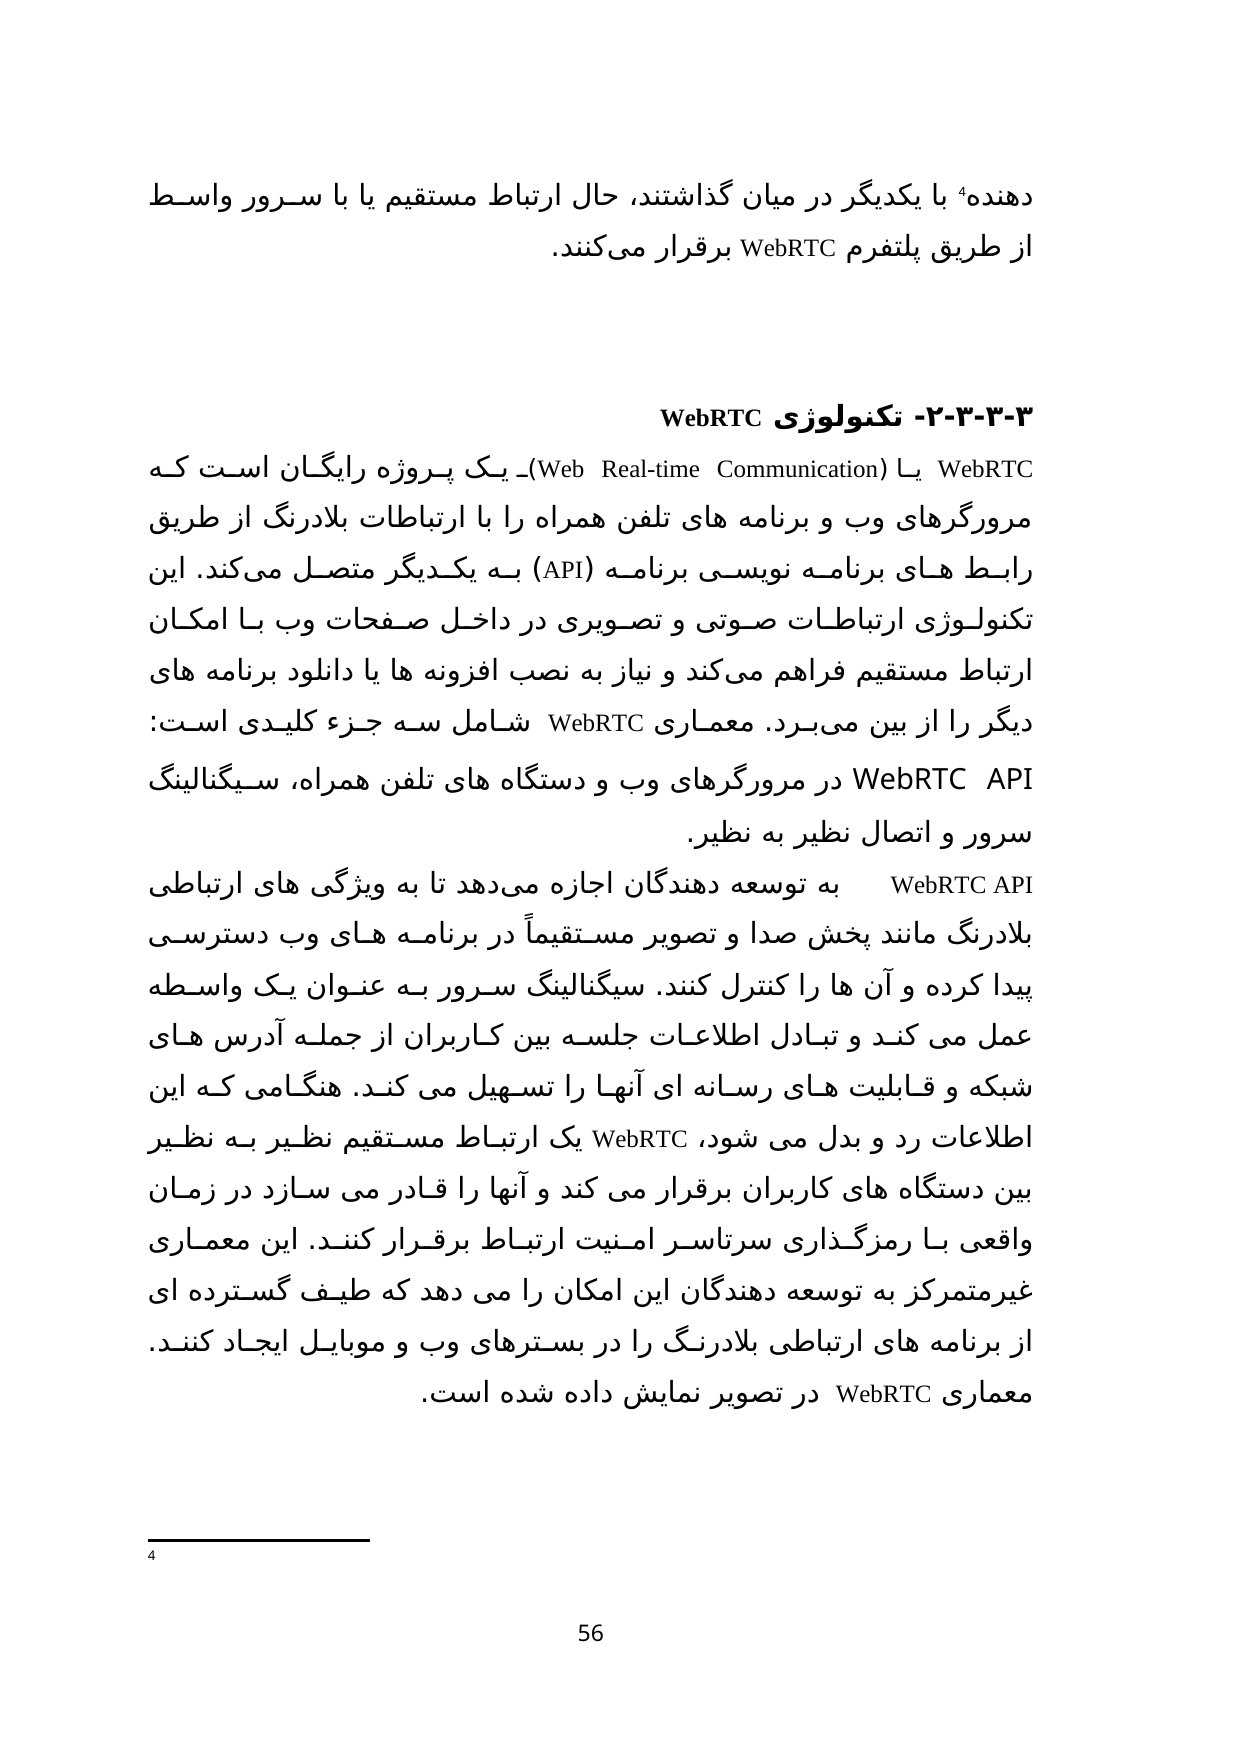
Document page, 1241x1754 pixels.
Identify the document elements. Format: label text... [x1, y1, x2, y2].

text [148, 178, 1033, 263]
text ۲-۳-۳-۳- تکنولوژی WebRTC [148, 399, 1033, 433]
text WebRTC API به توسعه دهندگان اجازه می‌دهد تا به ویژگی های ارتباطی بلادرنگ مانند پخش صدا و تصویر مستقیماً در برنامه های وب دسترسی پیدا کرده و آن ها را کنترل کنند. سیگنالینگ سرور به عنوان یک واسطه عمل می کند و تبادل اطلاعات جلسه بین کاربران از جمله آدرس های شبکه و قابلیت های رسانه ای آنها را تسهیل می کند. هنگامی که این اطلاعات رد و بدل می شود، WebRTC یک ارتباط مستقیم نظیر به نظیر بین دستگاه های کاربران برقرار می کند و آنها را قادر می سازد در زمان واقعی با رمزگذاری سرتاسر امنیت ارتباط برقرار کنند. این معماری غیرمتمرکز به توسعه دهندگان این امکان را می دهد که طیف گسترده ای از برنامه های ارتباطی بلادرنگ را در بسترهای وب و موبایل ایجاد کنند. معماری WebRTC در تصویر نمایش داده شده است. [148, 866, 1033, 1409]
text WebRTC یا (Web Real-time Communication) یک پروژه رایگان است که مرورگرهای وب و برنامه های تلفن همراه را با ارتباطات بلادرنگ از طریق رابط های برنامه نویسی برنامه (API) به یکدیگر متصل می‌کند. این تکنولوژی ارتباطات صوتی و تصویری در داخل صفحات وب با امکان ارتباط مستقیم فراهم می‌کند و نیاز به نصب افزونه ها یا دانلود برنامه های دیگر را از بین می‌برد. معماری WebRTC شامل سه جزء کلیدی است: WebRTC API در مرورگرهای وب و دستگاه های تلفن همراه، سیگنالینگ سرور و اتصال نظیر به نظیر. [148, 450, 1033, 849]
